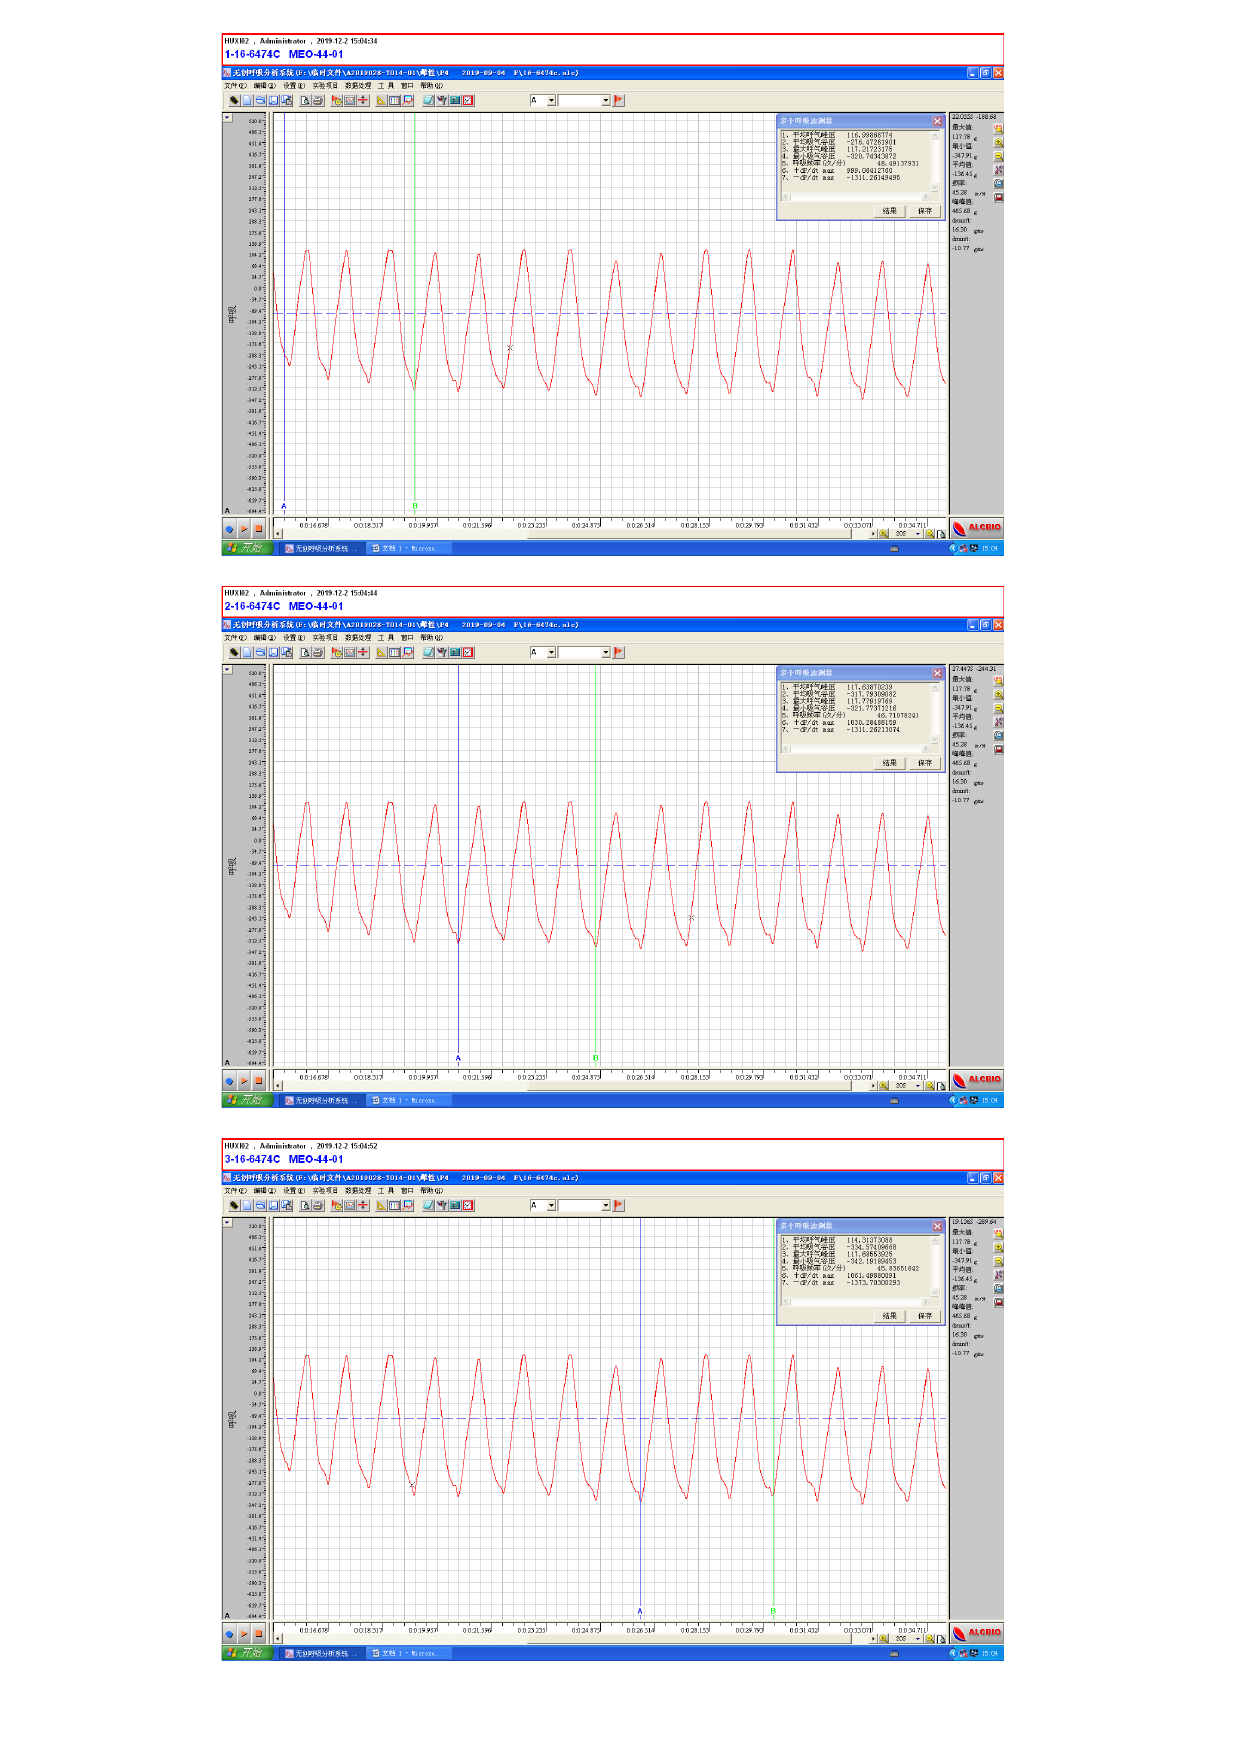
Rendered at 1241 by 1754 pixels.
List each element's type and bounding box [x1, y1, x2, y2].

picture [221, 1138, 1004, 1661]
picture [221, 586, 1004, 1108]
picture [221, 33, 1004, 556]
